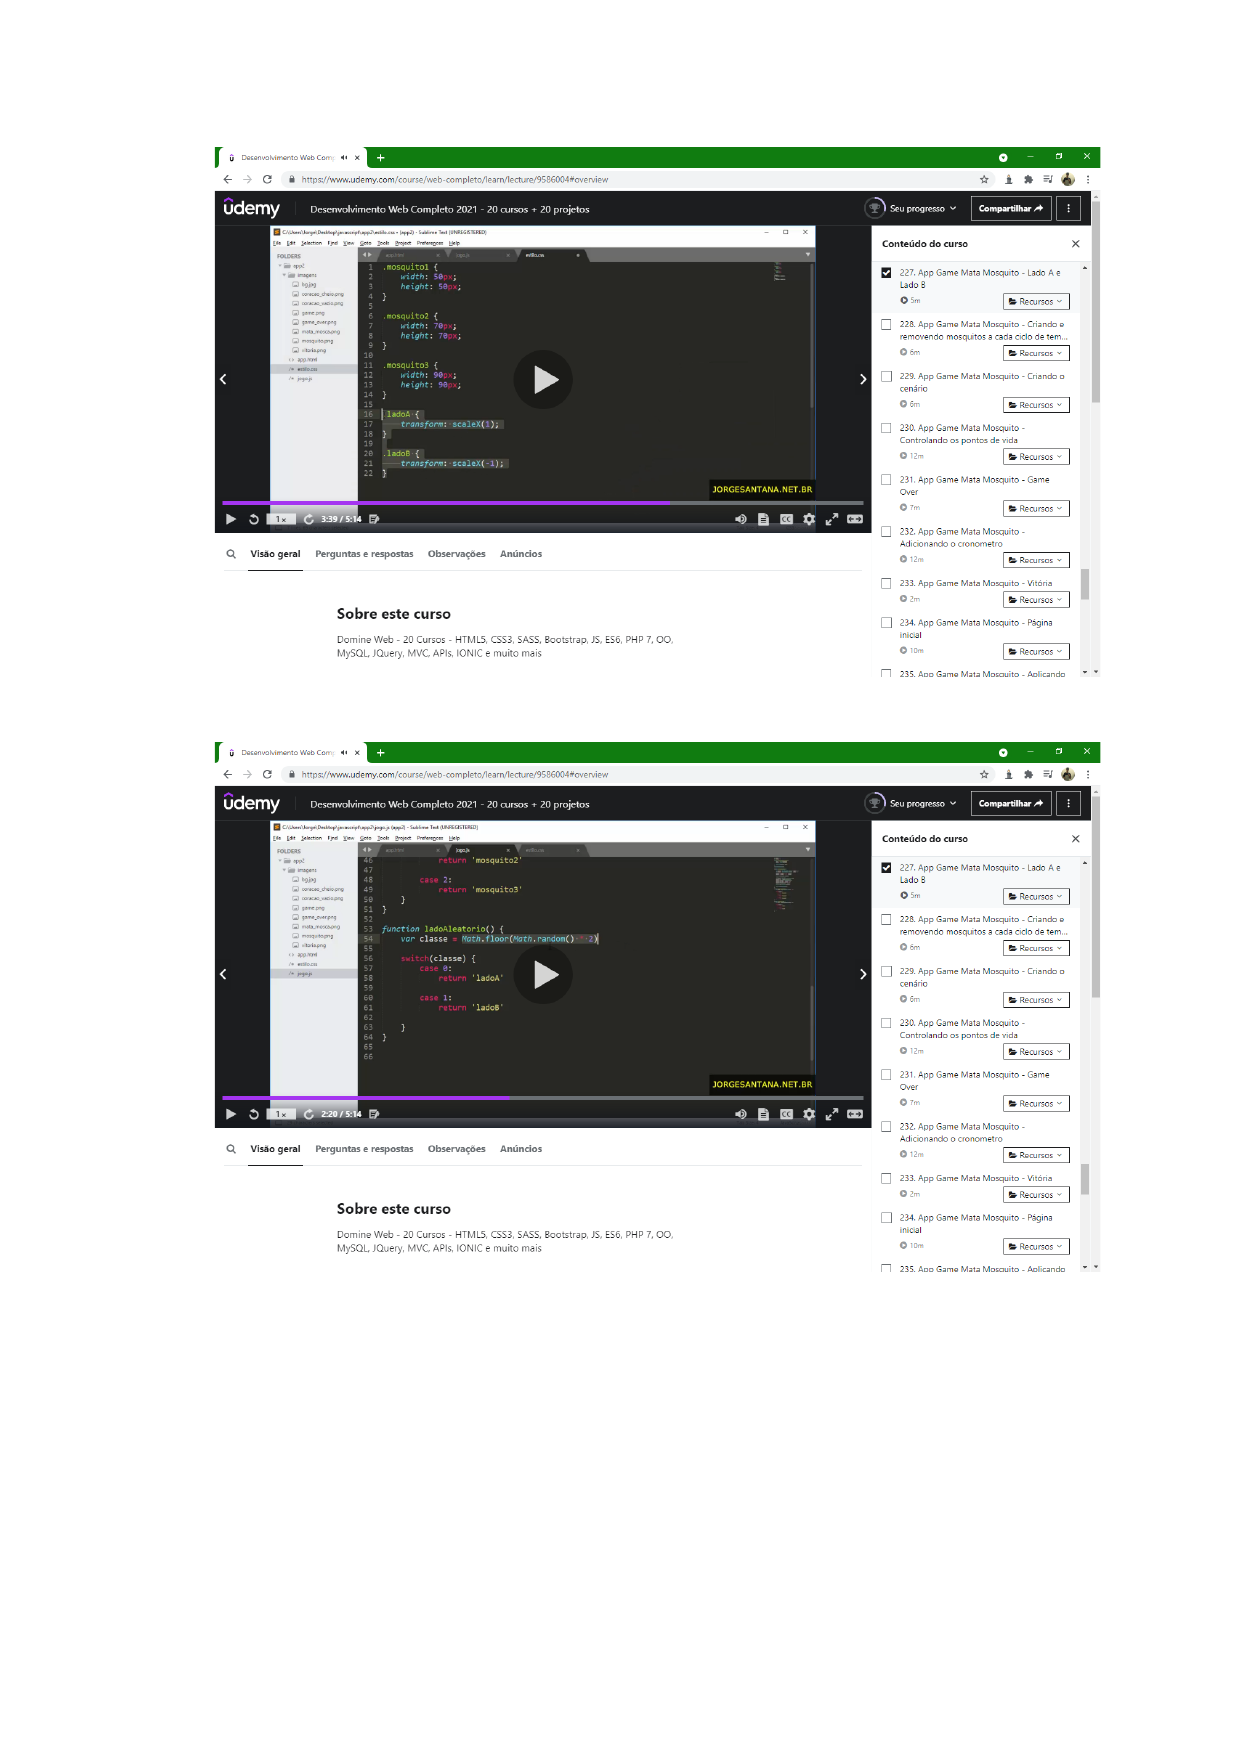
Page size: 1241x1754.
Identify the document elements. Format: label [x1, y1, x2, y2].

picture [214, 147, 1101, 677]
picture [214, 742, 1101, 1272]
